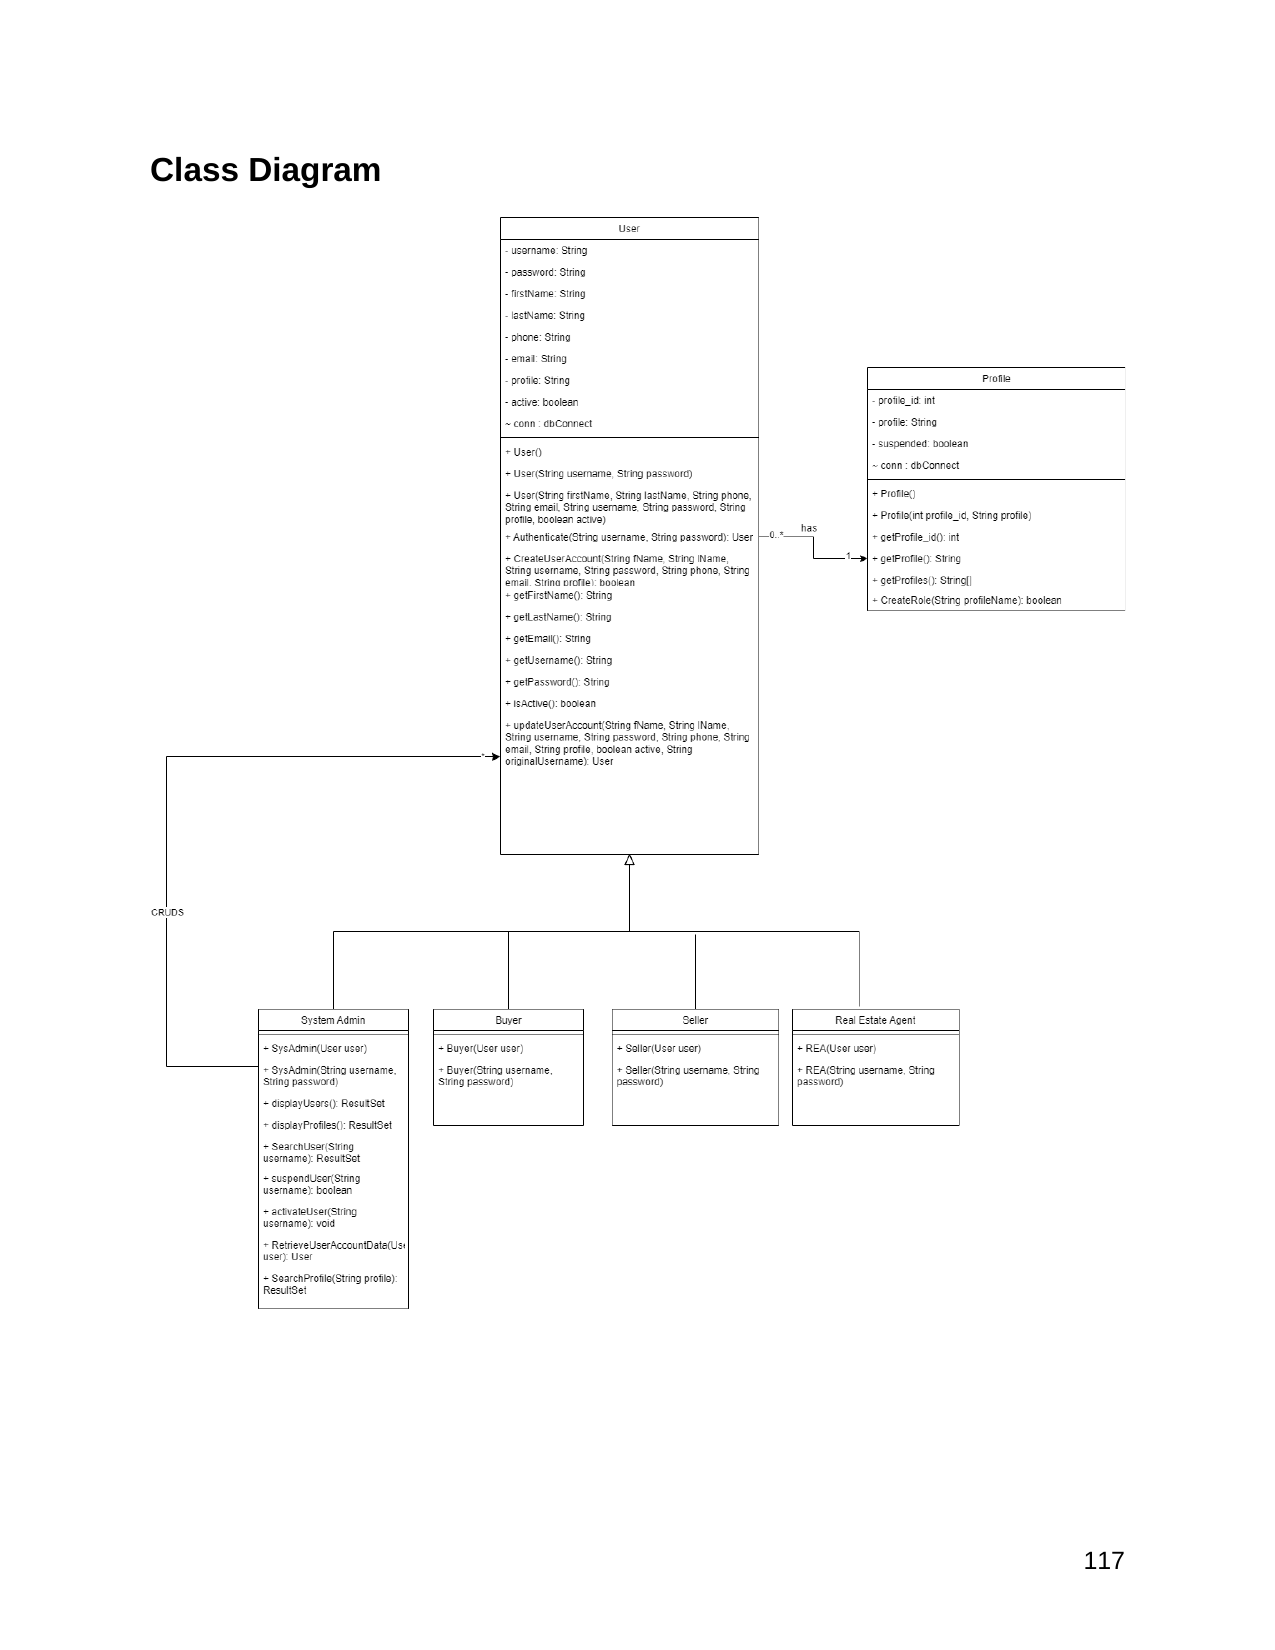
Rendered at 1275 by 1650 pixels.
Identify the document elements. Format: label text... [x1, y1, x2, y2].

picture [150, 217, 1125, 1309]
subtitle Class Diagram [150, 150, 1125, 188]
